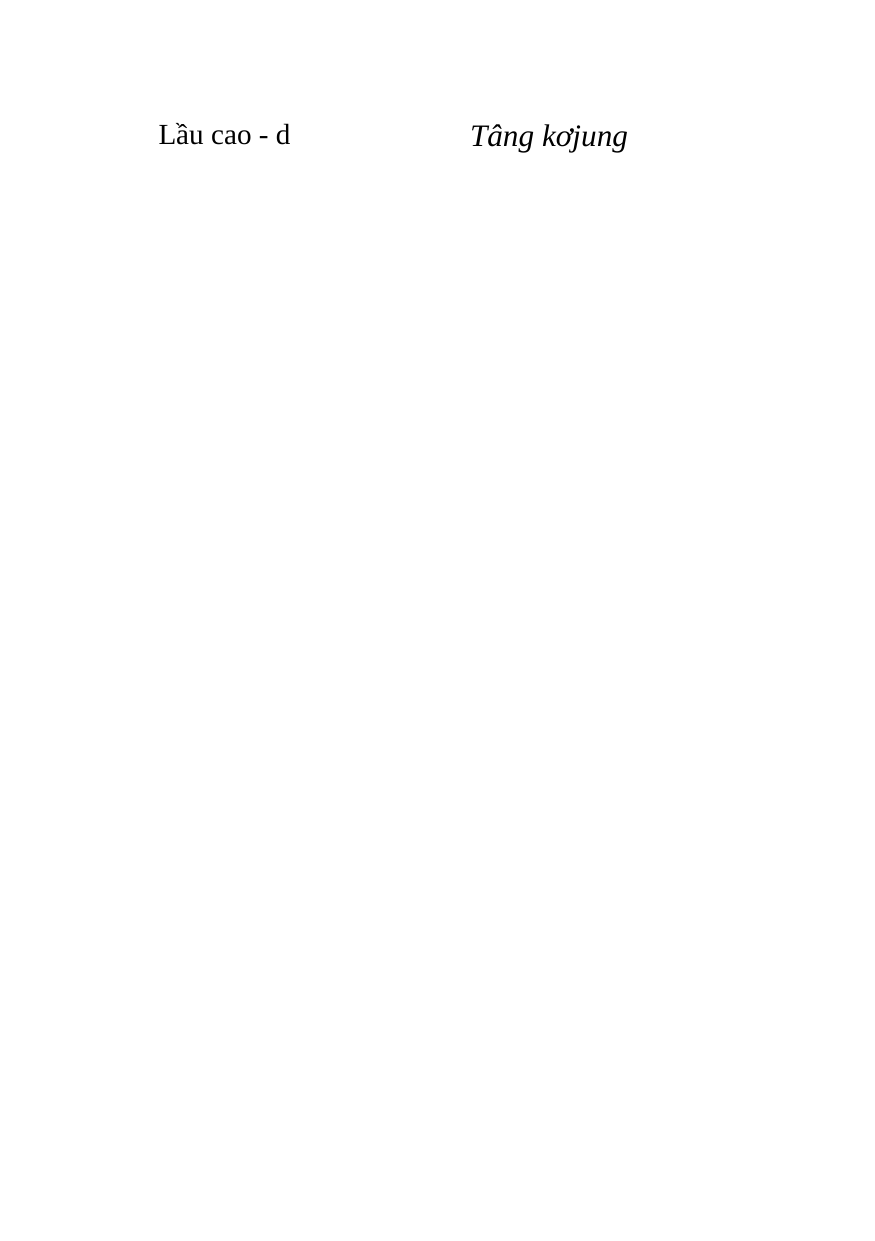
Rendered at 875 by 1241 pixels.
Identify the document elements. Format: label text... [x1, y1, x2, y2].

table_cell Lầu cao - d [99, 117, 350, 160]
table_cell Tâng kơjung [350, 117, 701, 160]
